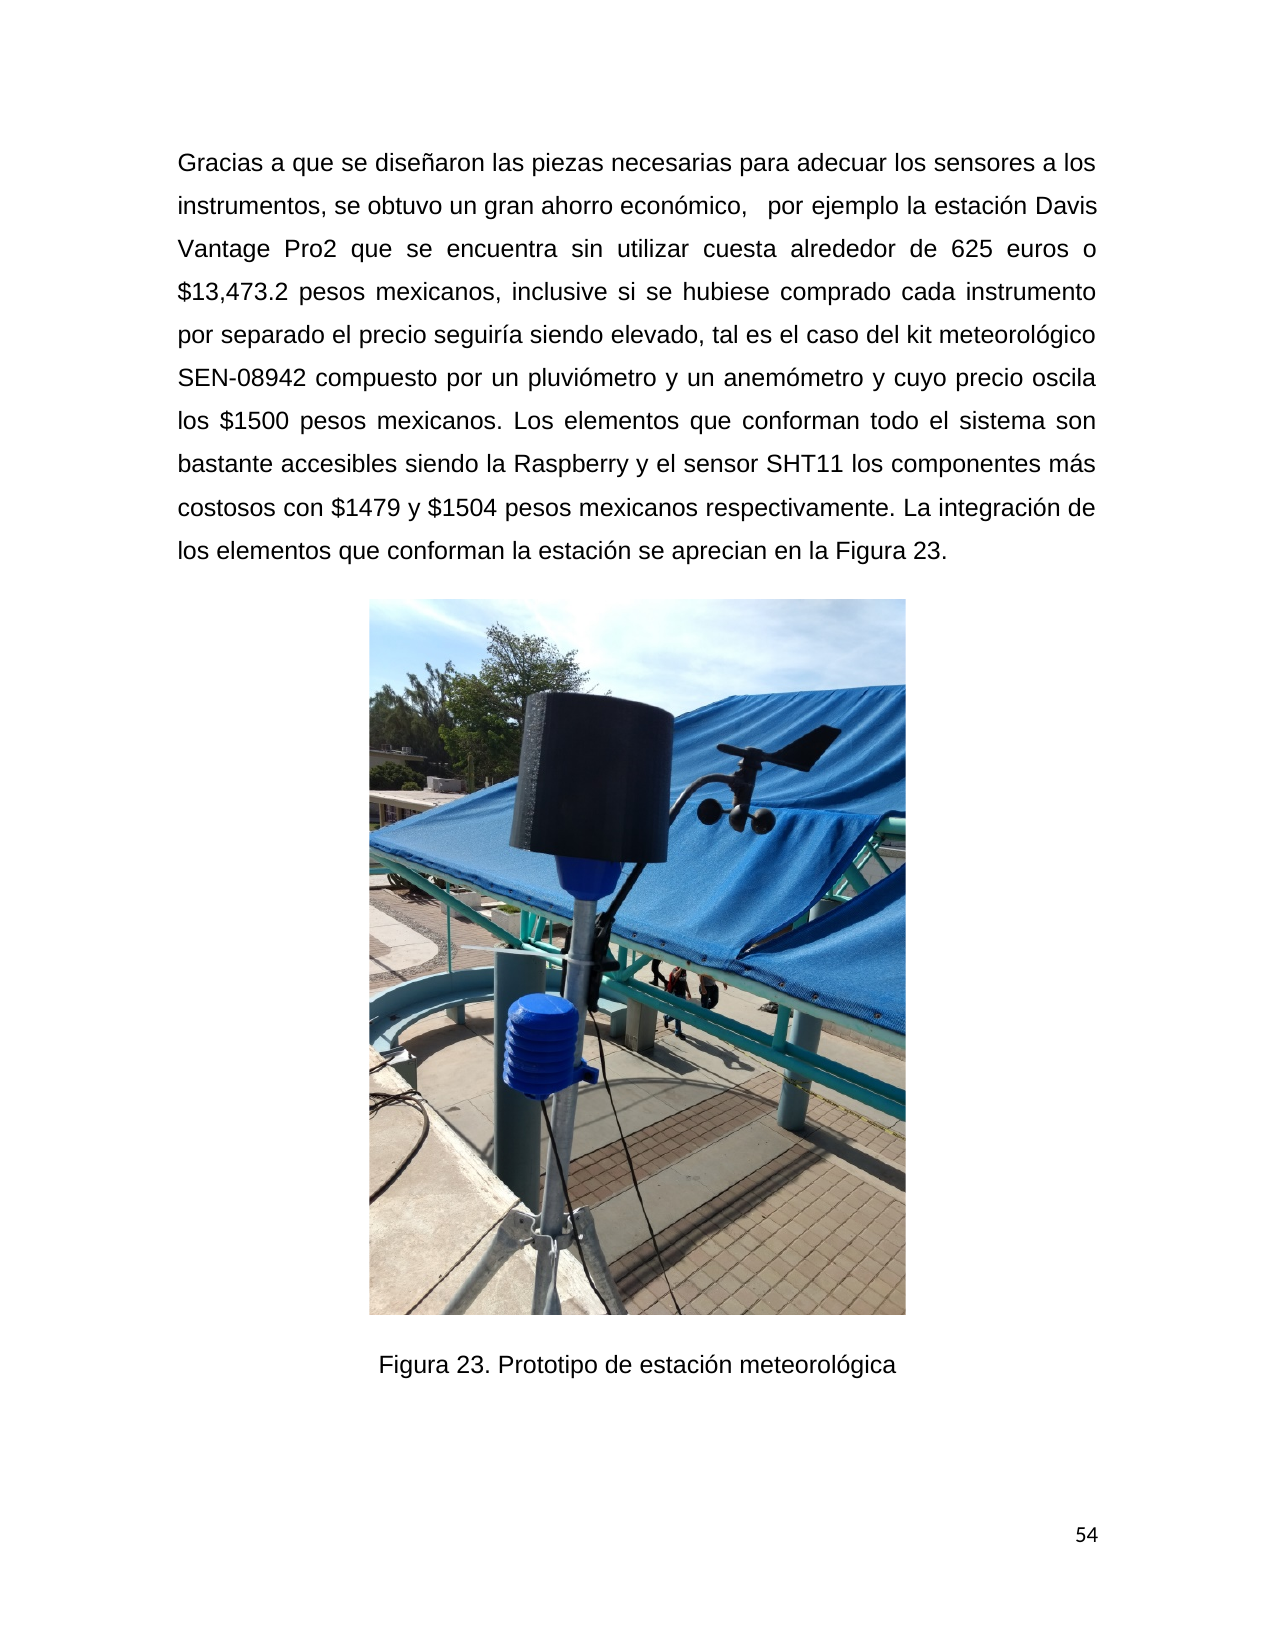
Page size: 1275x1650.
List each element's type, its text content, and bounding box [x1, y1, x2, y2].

text Gracias a que se diseñaron las piezas necesarias para adecuar los sensores a los instrumentos, se obtuvo un gran ahorro económico, por ejemplo la estación Davis Vantage Pro2 que se encuentra sin utilizar cuesta alrededor de 625 euros o $13,473.2 pesos mexicanos, inclusive si se hubiese comprado cada instrumento por separado el precio seguiría siendo elevado, tal es el caso del kit meteorológico SEN-08942 compuesto por un pluviómetro y un anemómetro y cuyo precio oscila los $1500 pesos mexicanos. Los elementos que conforman todo el sistema son bastante accesibles siendo la Raspberry y el sensor SHT11 los componentes más costosos con $1479 y $1504 pesos mexicanos respectivamente. La integración de los elementos que conforman la estación se aprecian en la Figura 23. [177, 148, 1098, 564]
picture [369, 599, 906, 1315]
text Figura 23. Prototipo de estación meteorológica [177, 1349, 1098, 1378]
